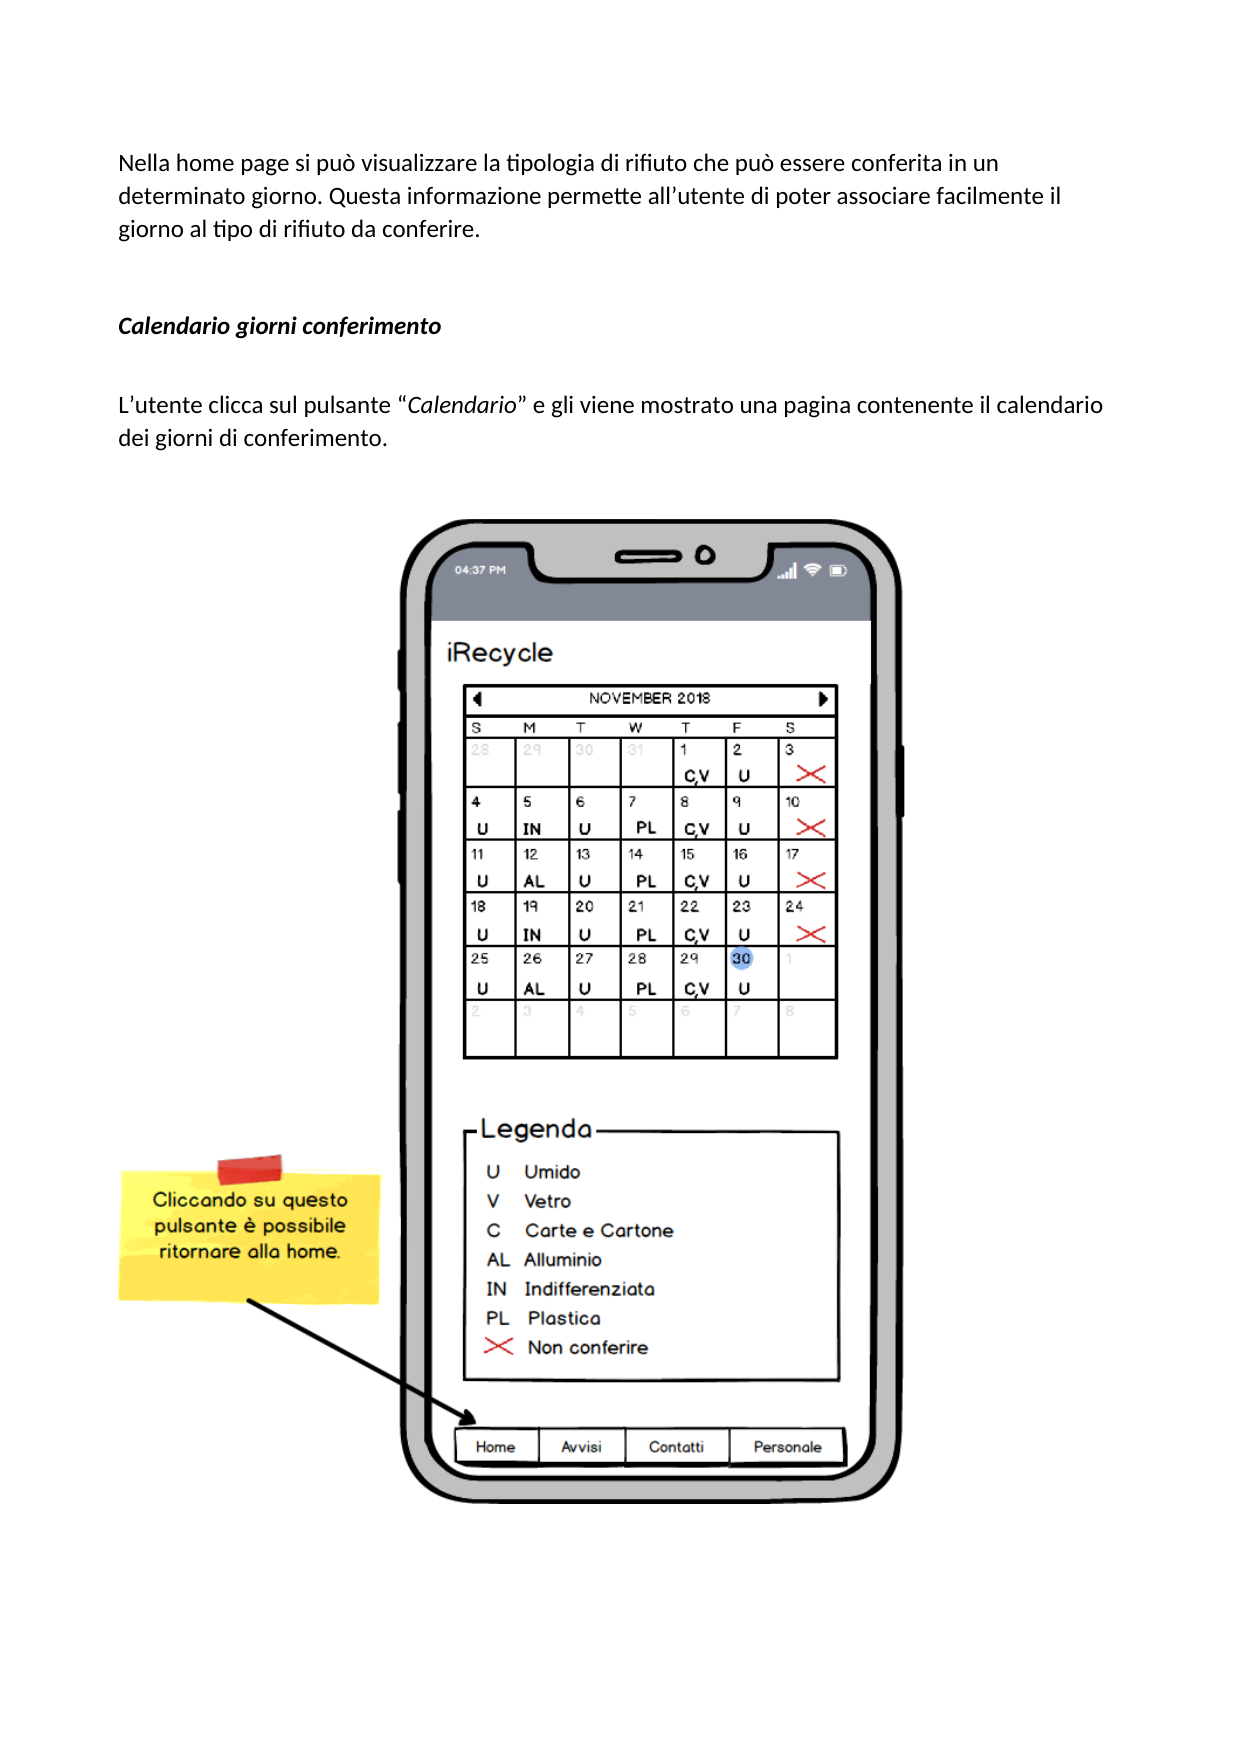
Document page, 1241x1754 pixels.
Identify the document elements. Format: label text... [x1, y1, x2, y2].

subtitle Calendario giorni conferimento [118, 310, 1122, 340]
picture [118, 519, 905, 1504]
text Nella home page si può visualizzare la tipologia di rifiuto che può essere conferita in un determinato giorno. Questa informazione permette all’utente di poter associare facilmente il giorno al tipo di rifiuto da conferire. [118, 148, 1122, 244]
text L’utente clicca sul pulsante “Calendario” e gli viene mostrato una pagina contenente il calendario dei giorni di conferimento. [118, 390, 1122, 453]
